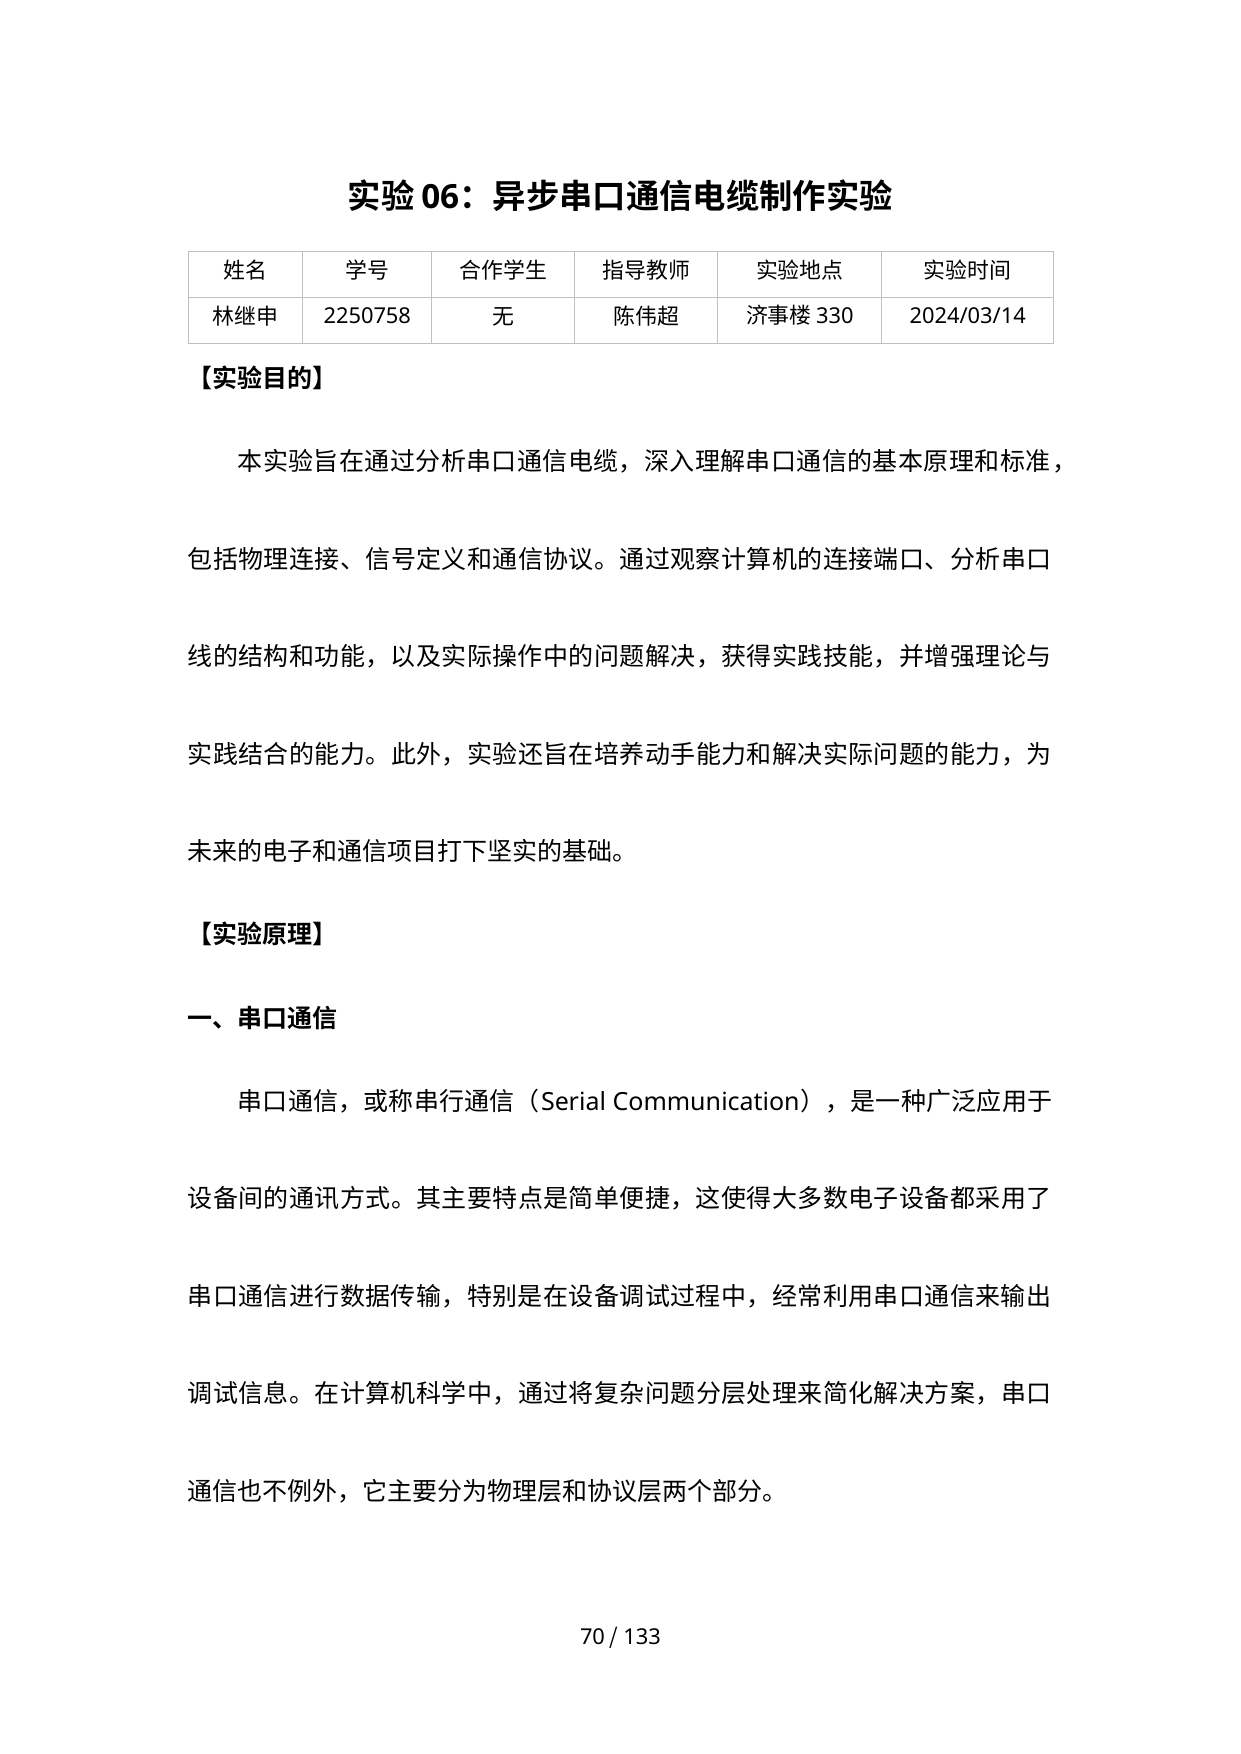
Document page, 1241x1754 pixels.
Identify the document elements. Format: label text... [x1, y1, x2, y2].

table_cell 2250758 [303, 298, 431, 343]
table_header 指导教师 [575, 252, 717, 297]
table_header 合作学生 [432, 252, 574, 297]
table_cell 林继申 [189, 298, 302, 343]
text 一、串口通信 [187, 984, 1053, 1049]
table_header 实验地点 [718, 252, 881, 297]
table_cell 2024/03/14 [882, 298, 1053, 343]
table_cell 济事楼330 [718, 298, 881, 343]
text 本实验旨在通过分析串口通信电缆，深入理解串口通信的基本原理和标准，包括物理连接、信号定义和通信协议。通过观察计算机的连接端口、分析串口线的结构和功能，以及实际操作中的问题解决，获得实践技能，并增强理论与实践结合的能力。此外，实验还旨在培养动手能力和解决实际问题的能力，为未来的电子和通信项目打下坚实的基础。 [187, 427, 1053, 882]
table_cell 无 [432, 298, 574, 343]
table_header 实验时间 [882, 252, 1053, 297]
text 串口通信，或称串行通信（Serial Communication），是一种广泛应用于设备间的通讯方式。其主要特点是简单便捷，这使得大多数电子设备都采用了串口通信进行数据传输，特别是在设备调试过程中，经常利用串口通信来输出调试信息。在计算机科学中，通过将复杂问题分层处理来简化解决方案，串口通信也不例外，它主要分为物理层和协议层两个部分。 [187, 1067, 1053, 1522]
table_cell 陈伟超 [575, 298, 717, 343]
table_header 学号 [303, 252, 431, 297]
text 【实验目的】 [187, 344, 1053, 409]
table_header 姓名 [189, 252, 302, 297]
subtitle 实验06：异步串口通信电缆制作实验 [187, 162, 1053, 227]
text 【实验原理】 [187, 901, 1053, 966]
